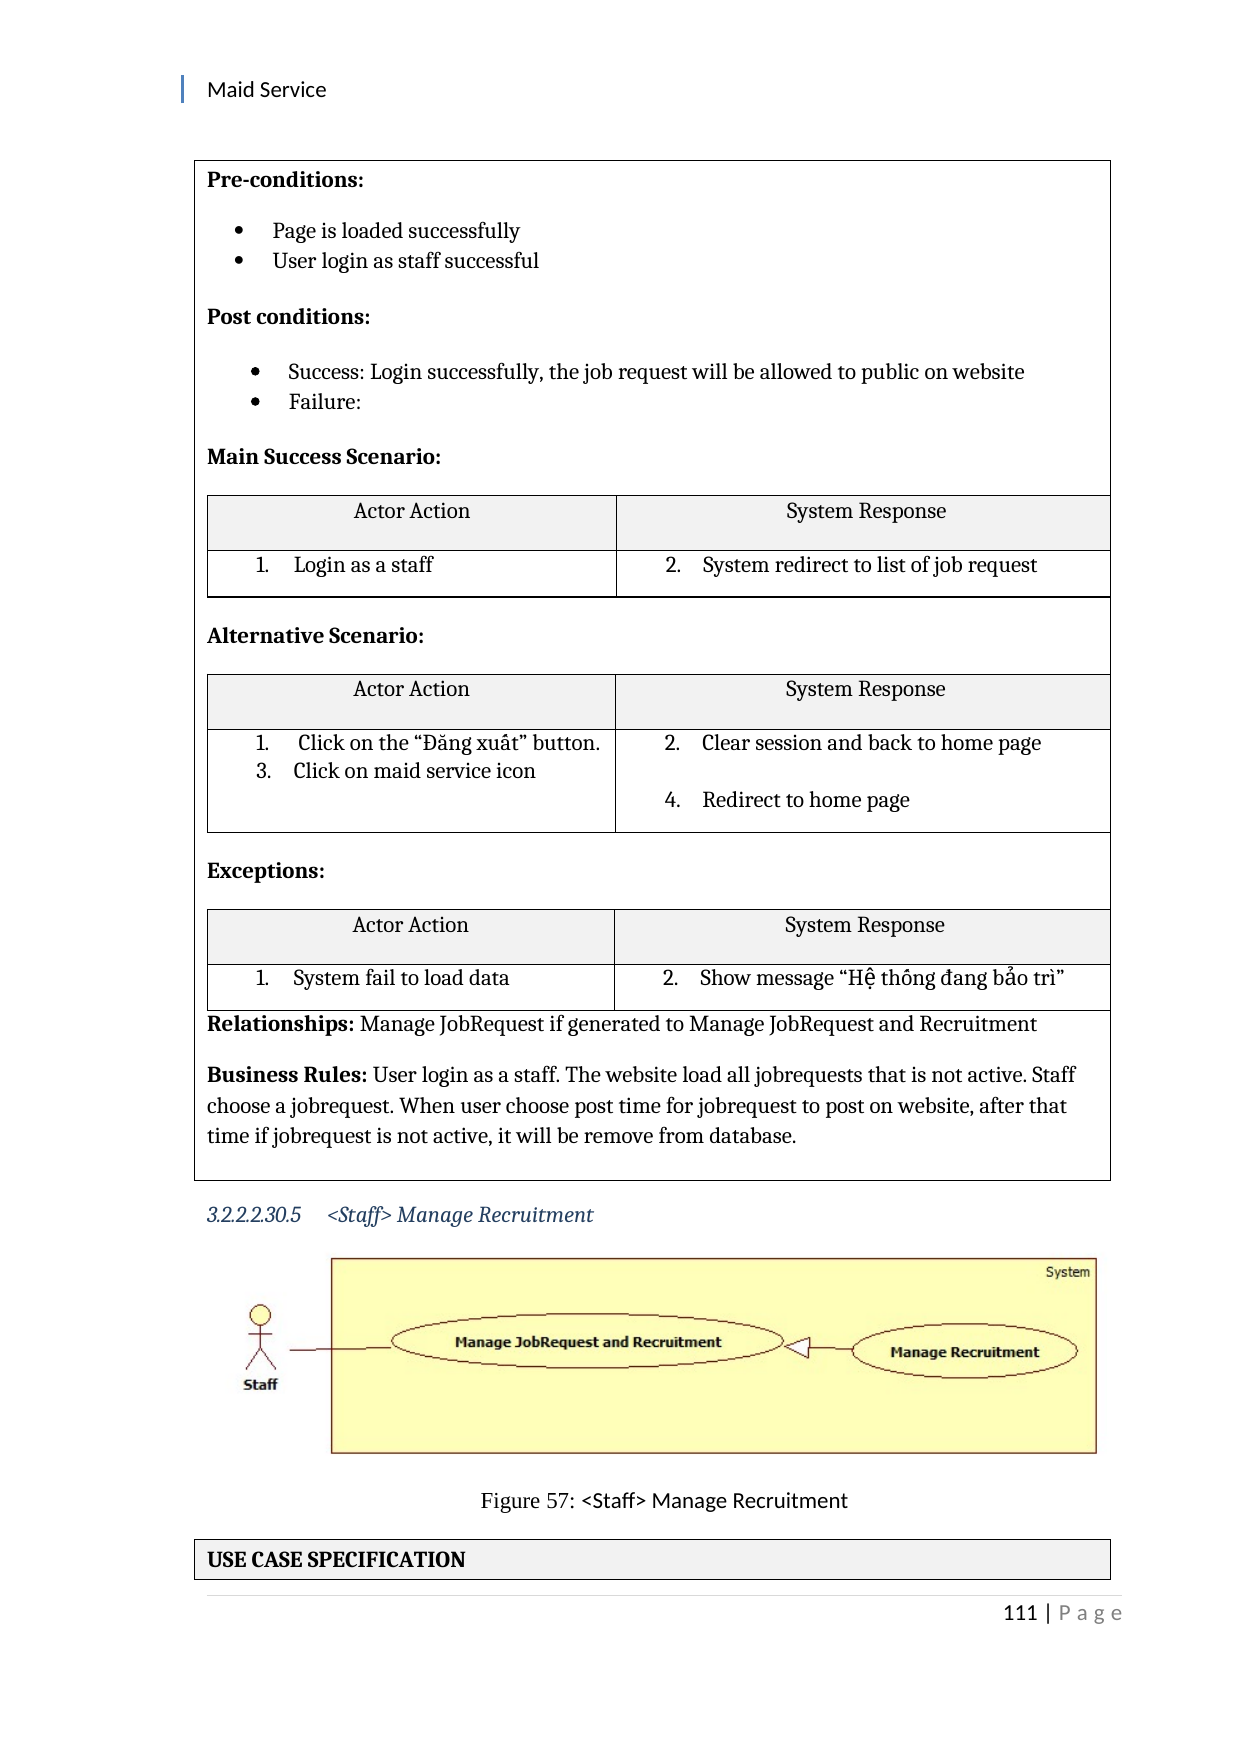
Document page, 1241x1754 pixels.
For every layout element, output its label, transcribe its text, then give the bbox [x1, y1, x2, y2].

picture [206, 1233, 1122, 1479]
subtitle <Staff> Manage Recruitment [207, 1202, 1122, 1228]
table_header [195, 1540, 1110, 1579]
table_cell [195, 161, 1110, 1180]
text Figure 57: <Staff> Manage Recruitment [207, 1479, 1122, 1514]
